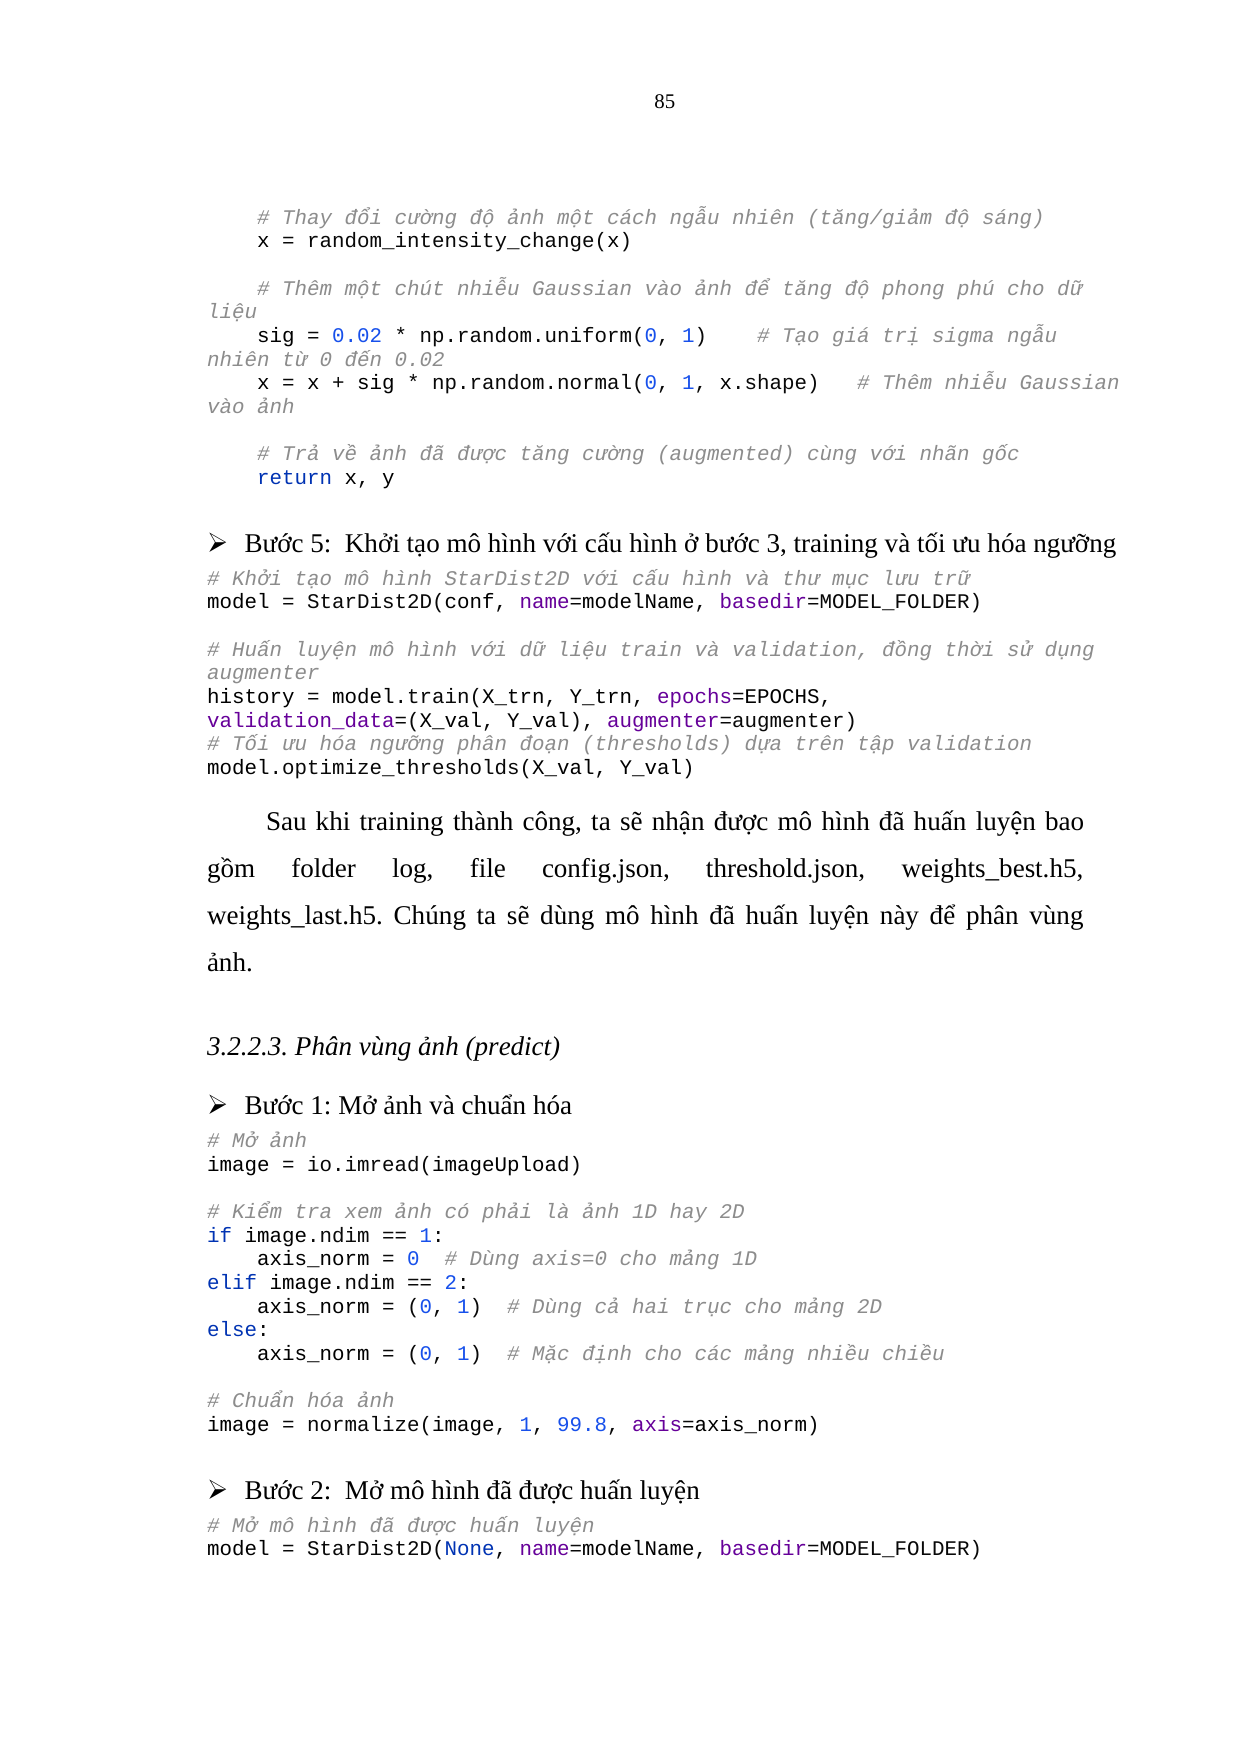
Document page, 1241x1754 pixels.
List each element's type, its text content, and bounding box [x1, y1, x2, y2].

text # Mở mô hình đã được huấn luyện [207, 1515, 1122, 1538]
text # Khởi tạo mô hình StarDist2D với cấu hình và thư mục lưu trữ model = StarDist2D(conf, name=modelName, basedir=MODEL_FOLDER) # Huấn luyện mô hình với dữ liệu train và validation, đồng thời sử dụng augmenter history = model.train(X_trn, Y_trn, epochs=EPOCHS, validation_data=(X_val, Y_val), augmenter=augmenter) # Tối ưu hóa ngưỡng phân đoạn (thresholds) dựa trên tập validation model.optimize_thresholds(X_val, Y_val) [207, 568, 1122, 781]
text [207, 207, 1122, 491]
text # Mở ảnh image = io.imread(imageUpload) # Kiểm tra xem ảnh có phải là ảnh 1D hay 2D if image.ndim == 1: axis_norm = 0 # Dùng axis=0 cho mảng 1D elif image.ndim == 2: axis_norm = (0, 1) # Dùng cả hai trục cho mảng 2D else: axis_norm = (0, 1) # Mặc định cho các mảng nhiều chiều # Chuẩn hóa ảnh image = normalize(image, 1, 99.8, axis=axis_norm) [207, 1130, 1122, 1437]
subtitle 3.2.2.3. Phân vùng ảnh (predict) [207, 1030, 1122, 1061]
text Sau khi training thành công, ta sẽ nhận được mô hình đã huấn luyện bao gồm folder log, file config.json, threshold.json, weights_best.h5, weights_last.h5. Chúng ta sẽ dùng mô hình đã huấn luyện này để phân vùng ảnh. [207, 804, 1084, 978]
text model = StarDist2D(None, name=modelName, basedir=MODEL_FOLDER) [207, 1538, 1122, 1562]
list Bước 5: Khởi tạo mô hình với cấu hình ở bước 3, training và tối ưu hóa ngưỡng [207, 527, 1122, 558]
list Bước 1: Mở ảnh và chuẩn hóa [207, 1089, 1122, 1121]
list Bước 2: Mở mô hình đã được huấn luyện [207, 1474, 1122, 1505]
